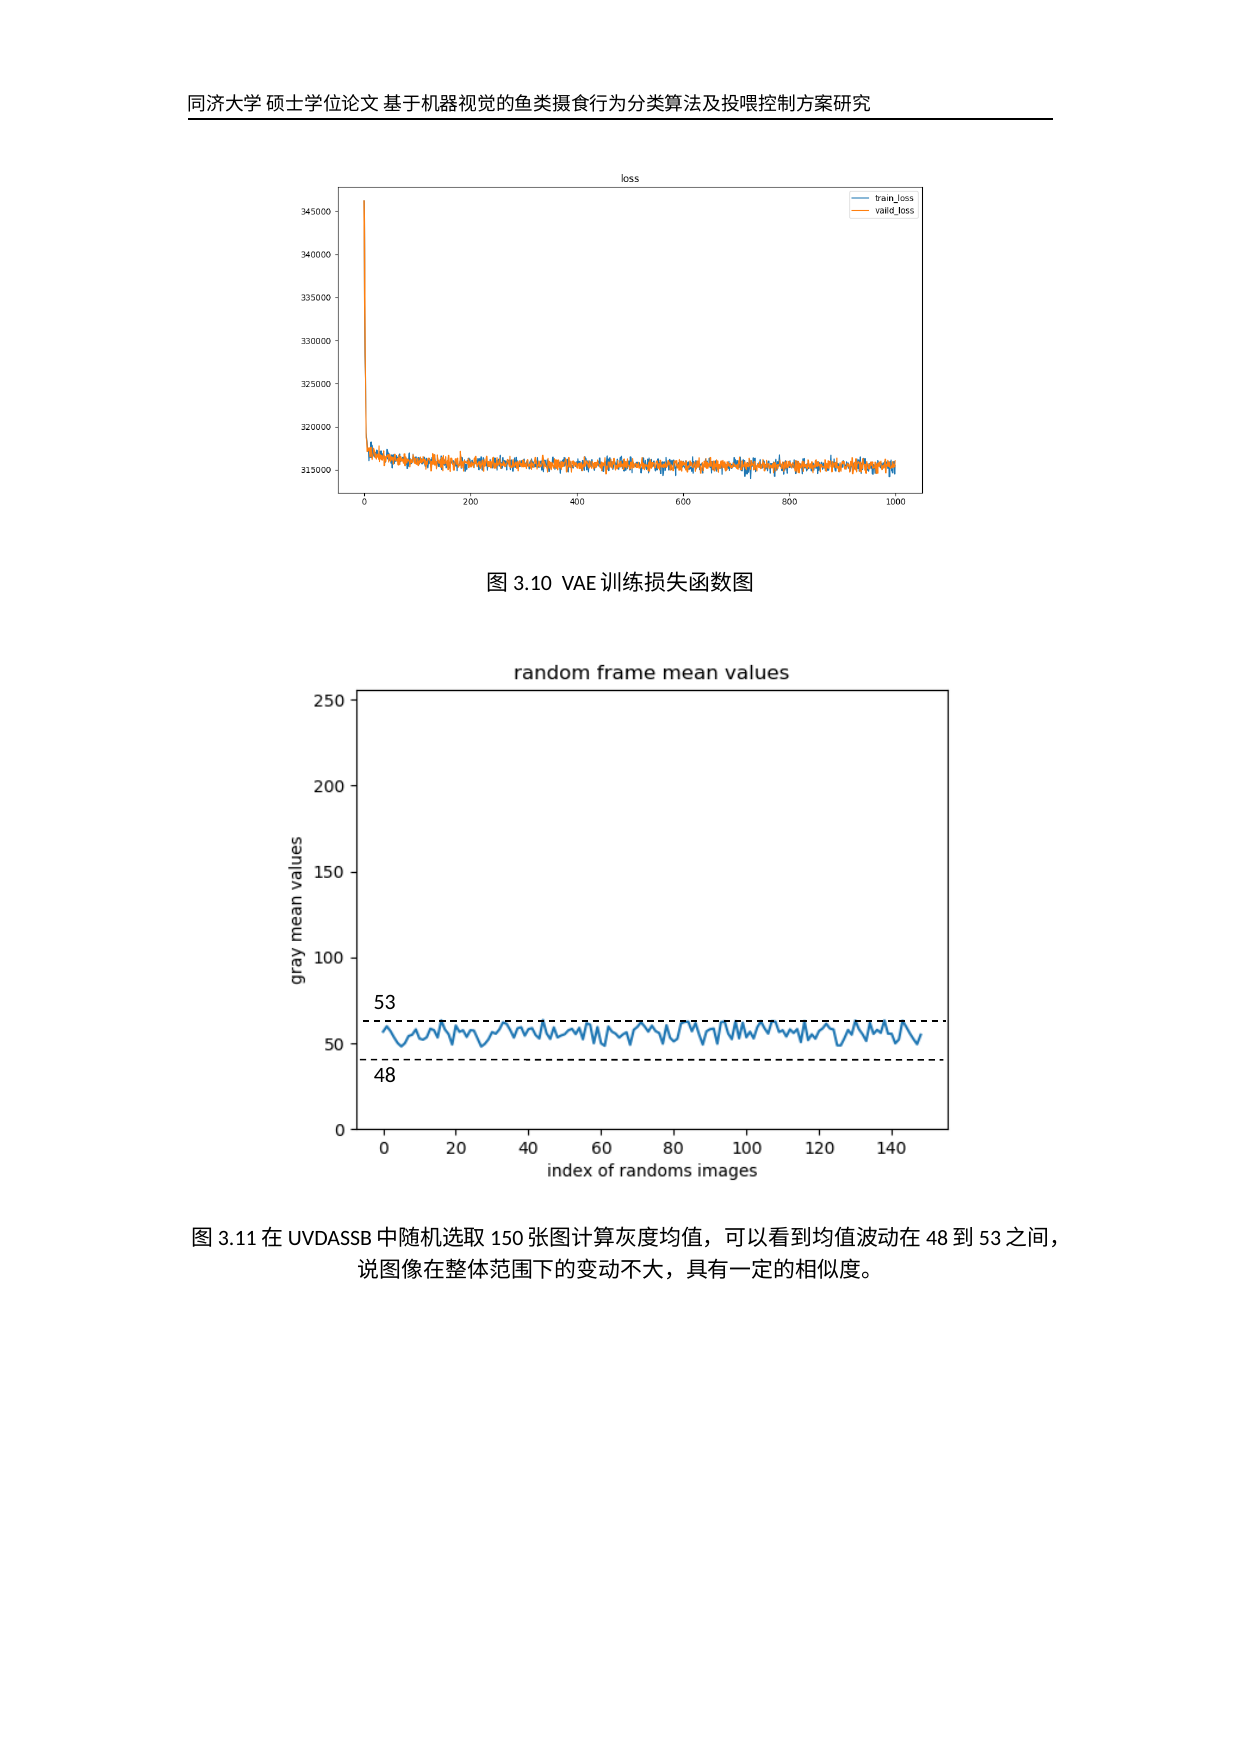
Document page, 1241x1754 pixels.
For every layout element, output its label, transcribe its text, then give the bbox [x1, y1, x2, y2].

text 图3.10 VAE训练损失函数图 [187, 564, 1053, 597]
picture [261, 622, 1024, 1192]
text 图3.11 在UVDASSB中随机选取150张图计算灰度均值，可以看到均值波动在48到53之间，说图像在整体范围下的变动不大，具有一定的相似度。 [187, 1219, 1053, 1284]
picture [243, 162, 997, 520]
